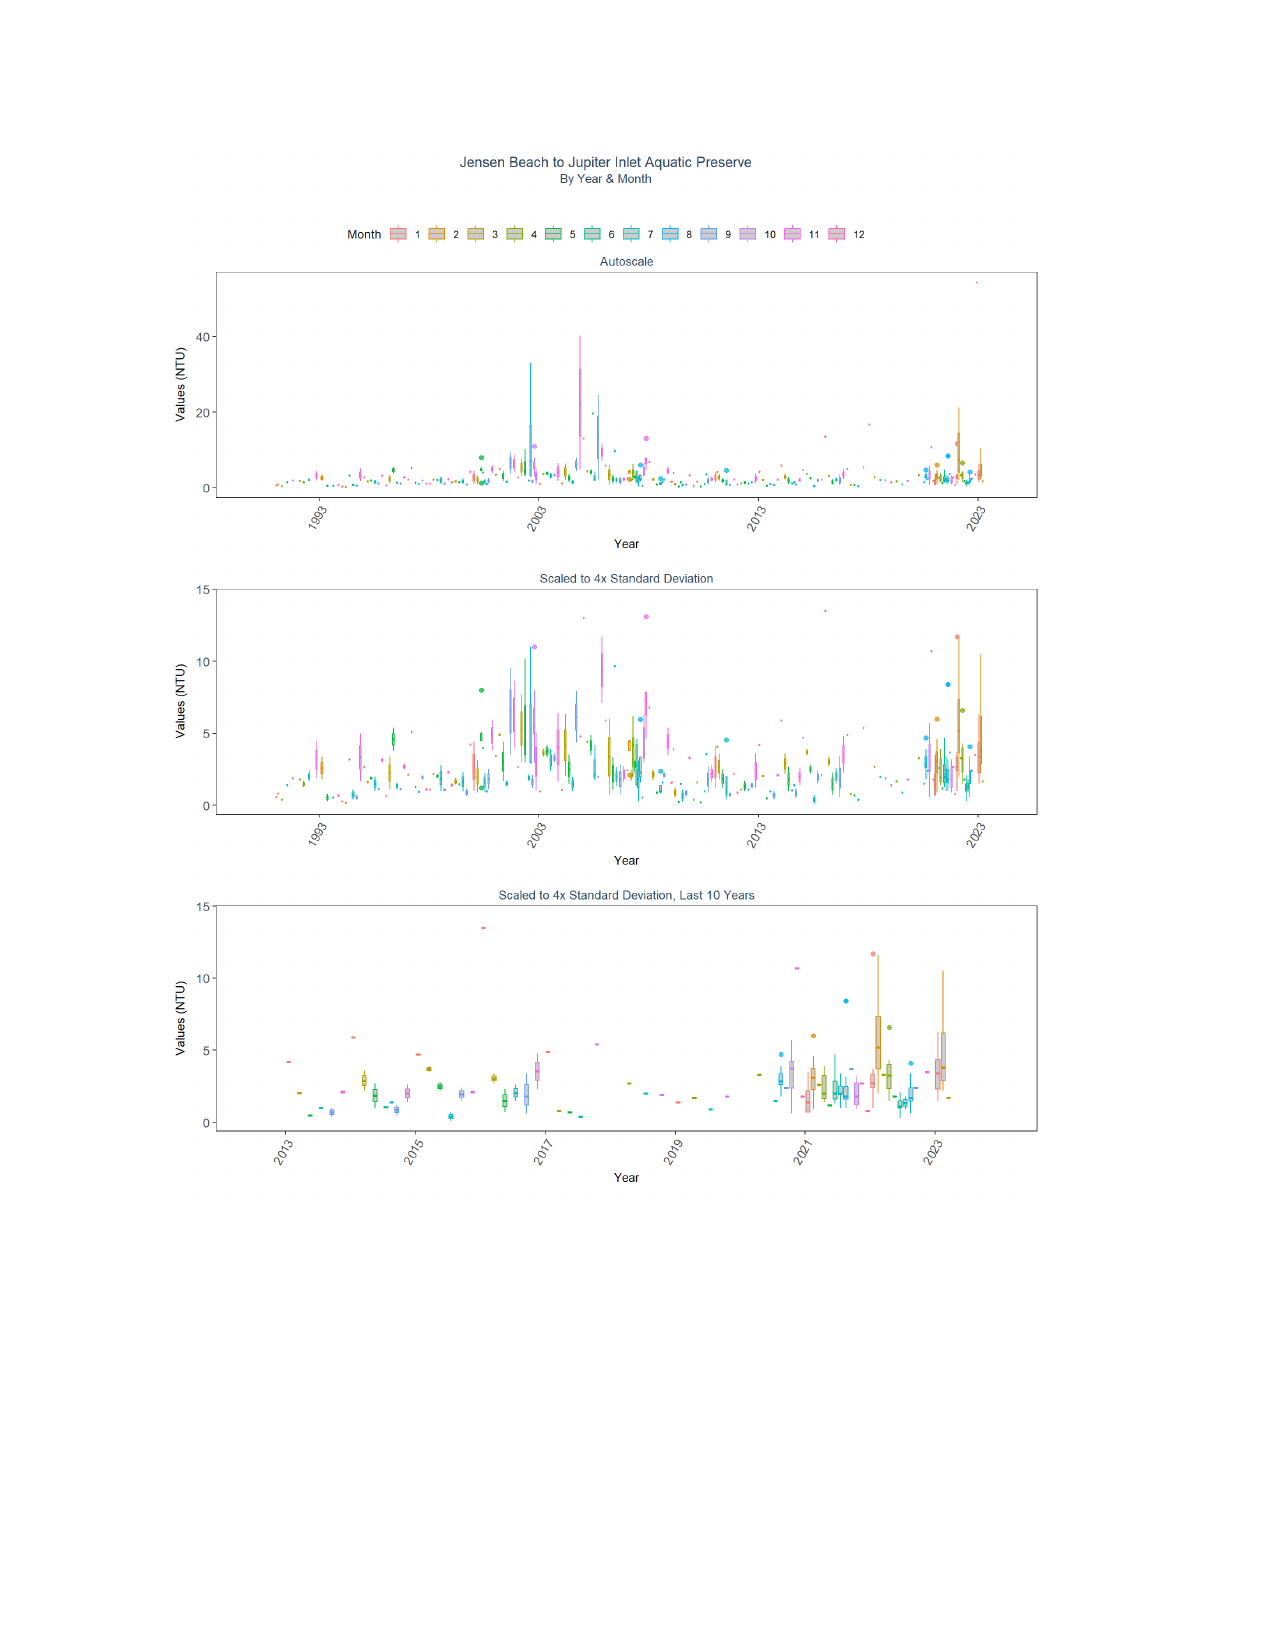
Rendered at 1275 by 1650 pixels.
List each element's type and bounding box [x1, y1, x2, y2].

picture [168, 150, 1044, 1200]
